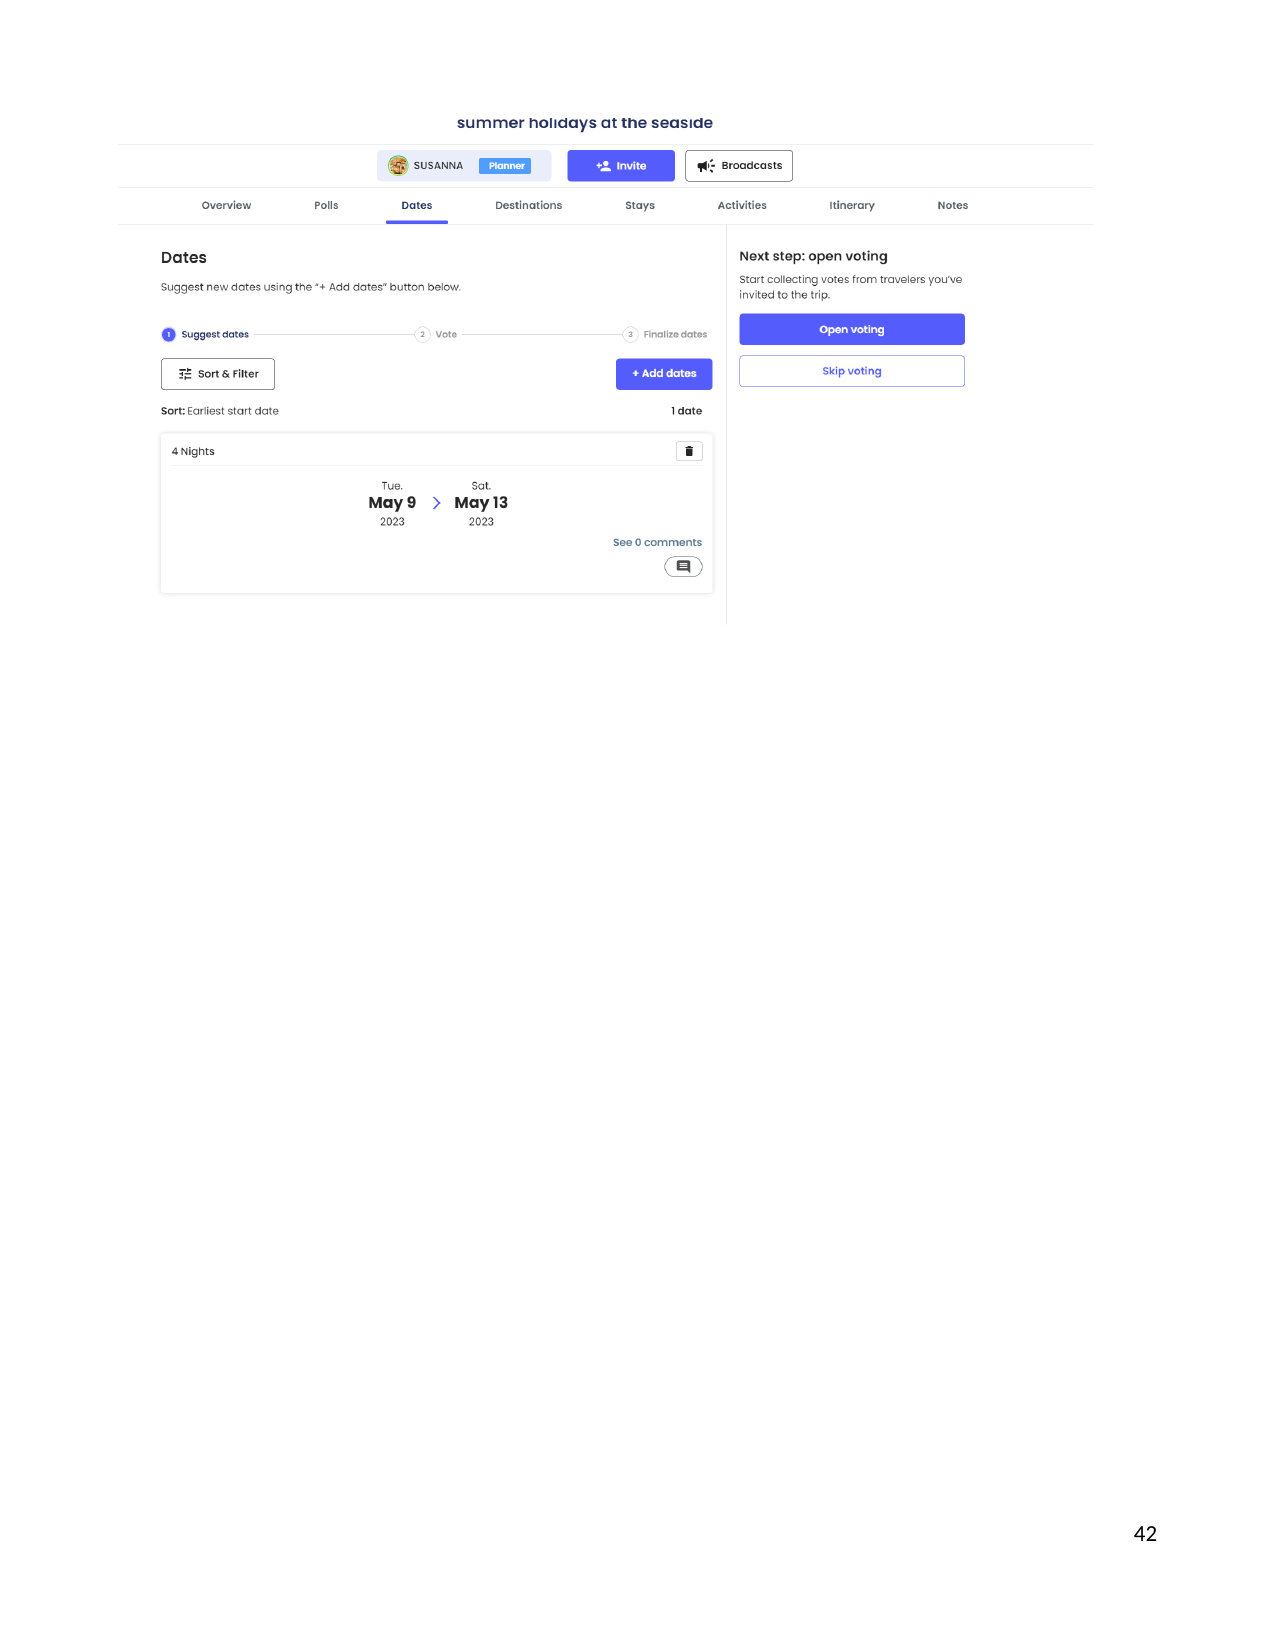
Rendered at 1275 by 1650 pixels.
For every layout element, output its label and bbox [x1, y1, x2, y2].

picture [118, 118, 1094, 668]
